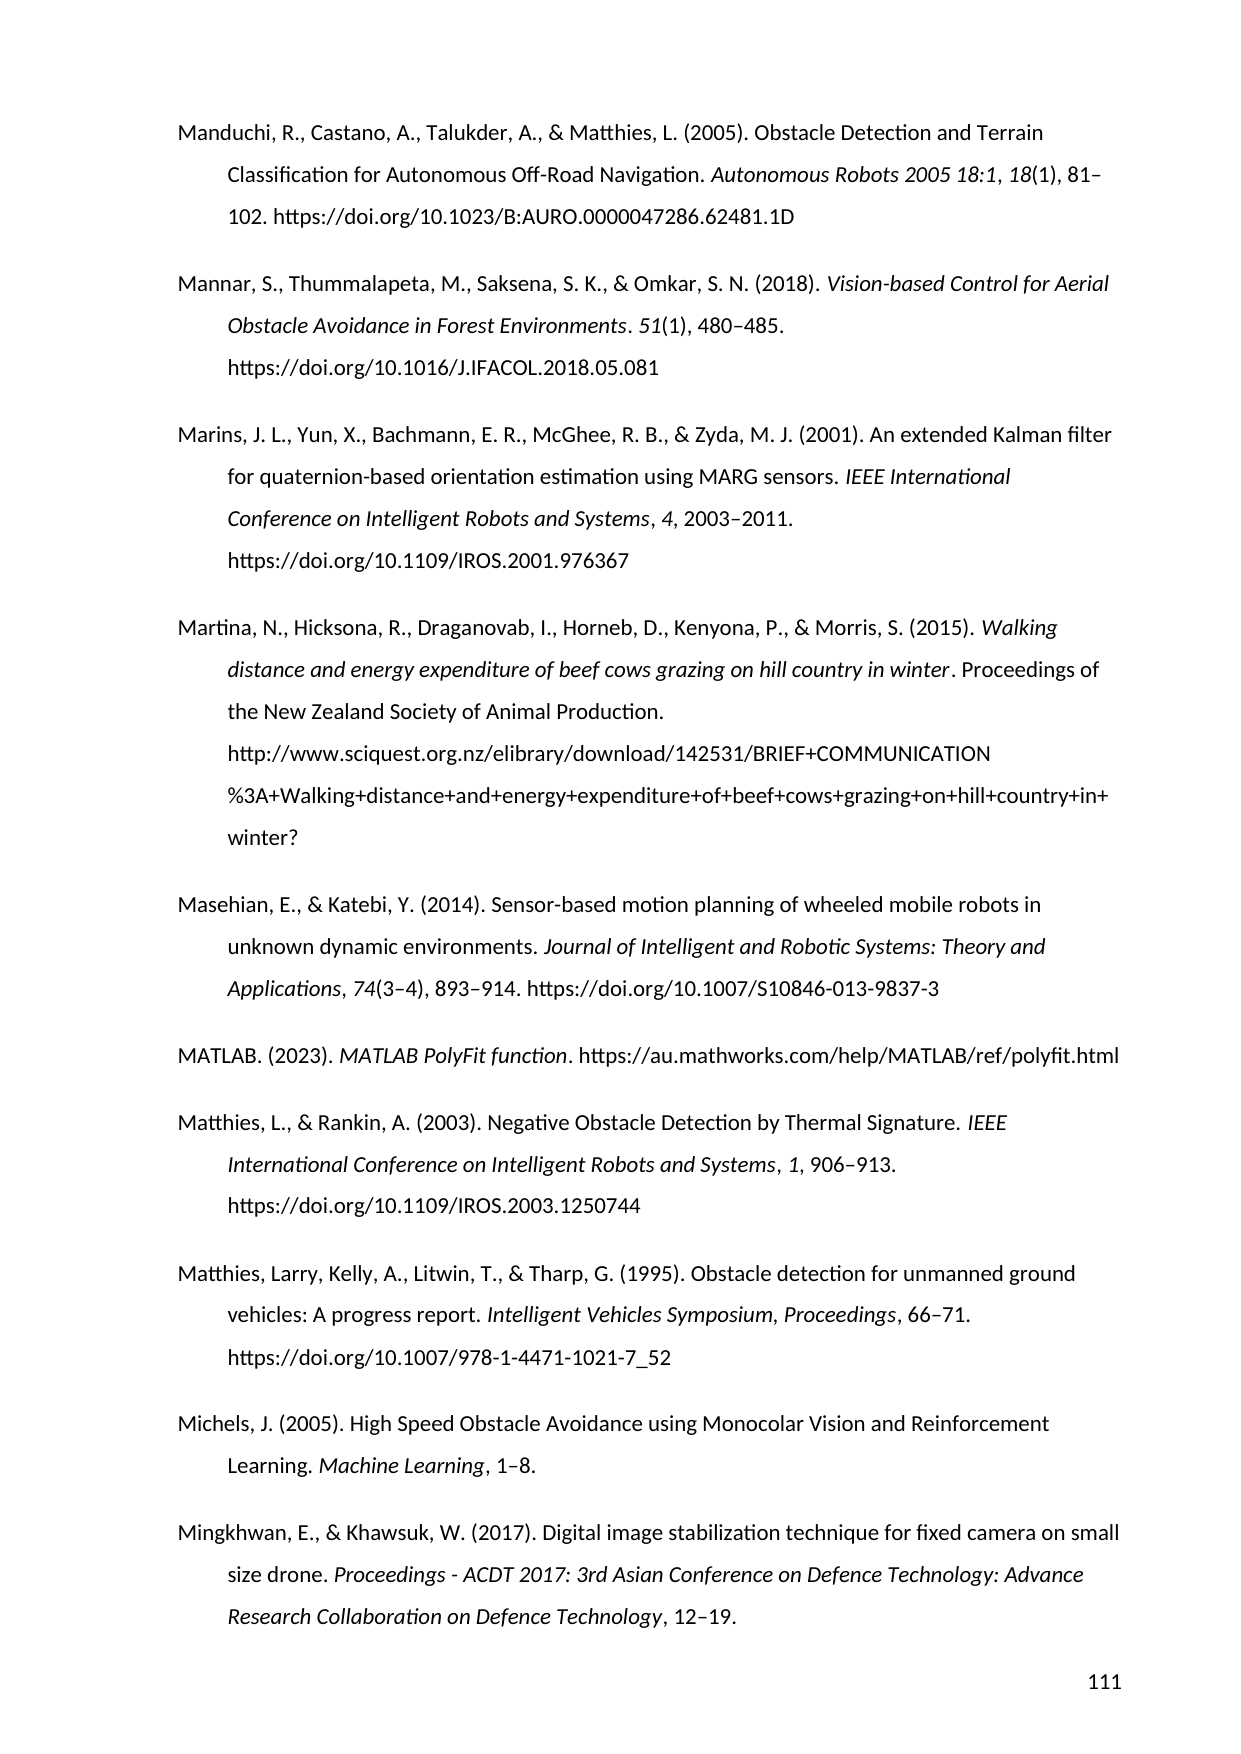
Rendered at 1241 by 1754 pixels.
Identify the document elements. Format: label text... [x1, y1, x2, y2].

text Manduchi, R., Castano, A., Talukder, A., & Matthies, L. (2005). Obstacle Detection and Terrain Classification for Autonomous Off-Road Navigation. Autonomous Robots 2005 18:1, 18(1), 81–102. https://doi.org/10.1023/B:AURO.0000047286.62481.1D [177, 118, 1122, 230]
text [177, 1518, 1122, 1631]
text Mannar, S., Thummalapeta, M., Saksena, S. K., & Omkar, S. N. (2018). Vision-based Control for Aerial Obstacle Avoidance in Forest Environments. 51(1), 480–485. https://doi.org/10.1016/J.IFACOL.2018.05.081 [177, 269, 1122, 381]
text Matthies, Larry, Kelly, A., Litwin, T., & Tharp, G. (1995). Obstacle detection for unmanned ground vehicles: A progress report. Intelligent Vehicles Symposium, Proceedings, 66–71. https://doi.org/10.1007/978-1-4471-1021-7_52 [177, 1259, 1122, 1371]
text Michels, J. (2005). High Speed Obstacle Avoidance using Monocolar Vision and Reinforcement Learning. Machine Learning, 1–8. [177, 1409, 1122, 1479]
text Masehian, E., & Katebi, Y. (2014). Sensor-based motion planning of wheeled mobile robots in unknown dynamic environments. Journal of Intelligent and Robotic Systems: Theory and Applications, 74(3–4), 893–914. https://doi.org/10.1007/S10846-013-9837-3 [177, 890, 1122, 1002]
text Marins, J. L., Yun, X., Bachmann, E. R., McGhee, R. B., & Zyda, M. J. (2001). An extended Kalman filter for quaternion-based orientation estimation using MARG sensors. IEEE International Conference on Intelligent Robots and Systems, 4, 2003–2011. https://doi.org/10.1109/IROS.2001.976367 [177, 420, 1122, 574]
text MATLAB. (2023). MATLAB PolyFit function. https://au.mathworks.com/help/MATLAB/ref/polyfit.html [177, 1041, 1122, 1069]
text Matthies, L., & Rankin, A. (2003). Negative Obstacle Detection by Thermal Signature. IEEE International Conference on Intelligent Robots and Systems, 1, 906–913. https://doi.org/10.1109/IROS.2003.1250744 [177, 1108, 1122, 1220]
text Martina, N., Hicksona, R., Draganovab, I., Horneb, D., Kenyona, P., & Morris, S. (2015). Walking distance and energy expenditure of beef cows grazing on hill country in winter. Proceedings of the New Zealand Society of Animal Production. http://www.sciquest.org.nz/elibrary/download/142531/BRIEF+COMMUNICATION%3A+Walking+distance+and+energy+expenditure+of+beef+cows+grazing+on+hill+country+in+winter? [177, 613, 1122, 851]
